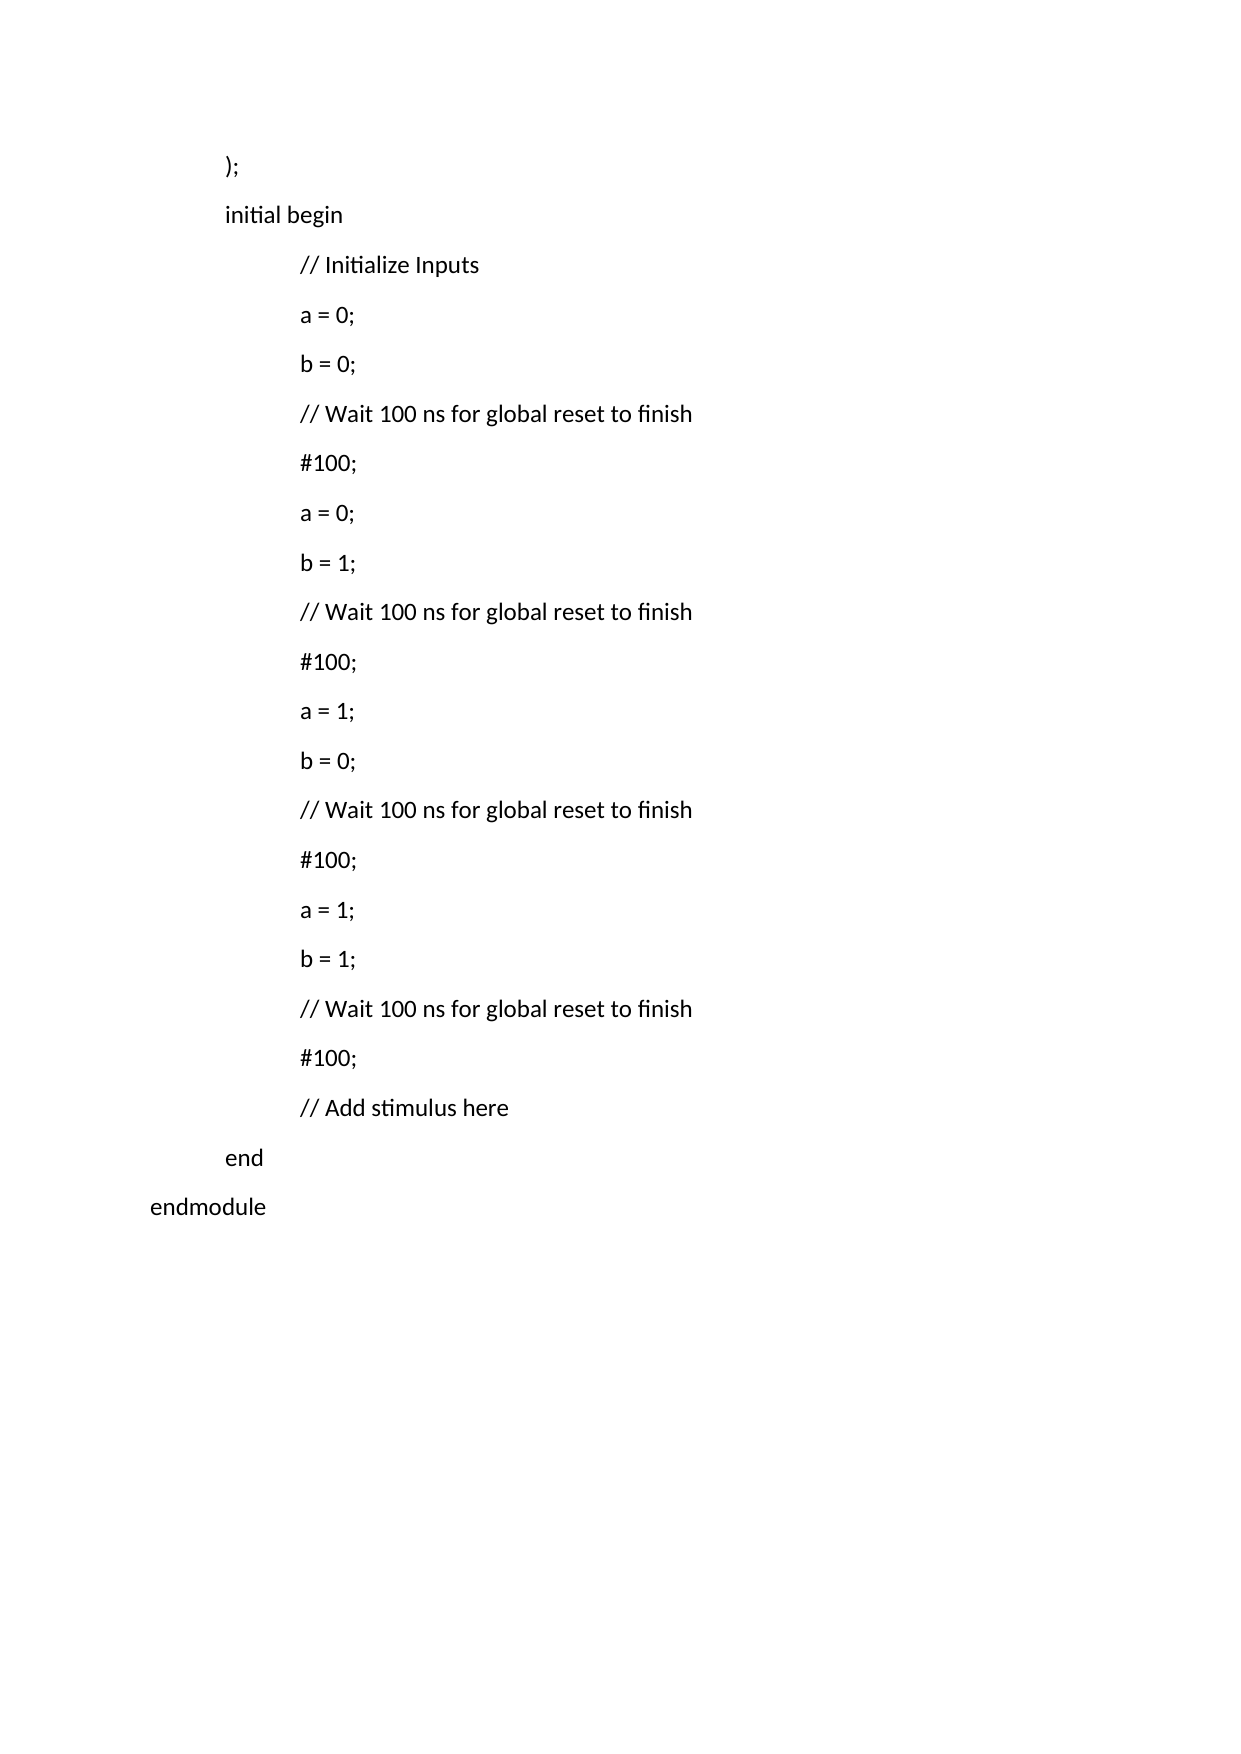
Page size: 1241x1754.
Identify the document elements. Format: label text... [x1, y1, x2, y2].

text initial begin [150, 199, 1090, 230]
text a = 1; [150, 894, 1090, 924]
text // Wait 100 ns for global reset to finish [150, 993, 1090, 1023]
text // Wait 100 ns for global reset to finish [150, 596, 1090, 627]
text endmodule [150, 1191, 1090, 1222]
text // Wait 100 ns for global reset to finish [150, 794, 1090, 825]
text b = 1; [150, 943, 1090, 974]
text // Wait 100 ns for global reset to finish [150, 398, 1090, 428]
text #100; [150, 844, 1090, 875]
text a = 1; [150, 695, 1090, 726]
text a = 0; [150, 497, 1090, 528]
text a = 0; [150, 299, 1090, 329]
text // Add stimulus here [150, 1092, 1090, 1123]
text #100; [150, 447, 1090, 478]
text b = 0; [150, 348, 1090, 379]
text ); [150, 150, 1090, 181]
text end [150, 1142, 1090, 1172]
text b = 0; [150, 745, 1090, 776]
text b = 1; [150, 547, 1090, 577]
text #100; [150, 646, 1090, 676]
text #100; [150, 1042, 1090, 1073]
text // Initialize Inputs [150, 249, 1090, 280]
